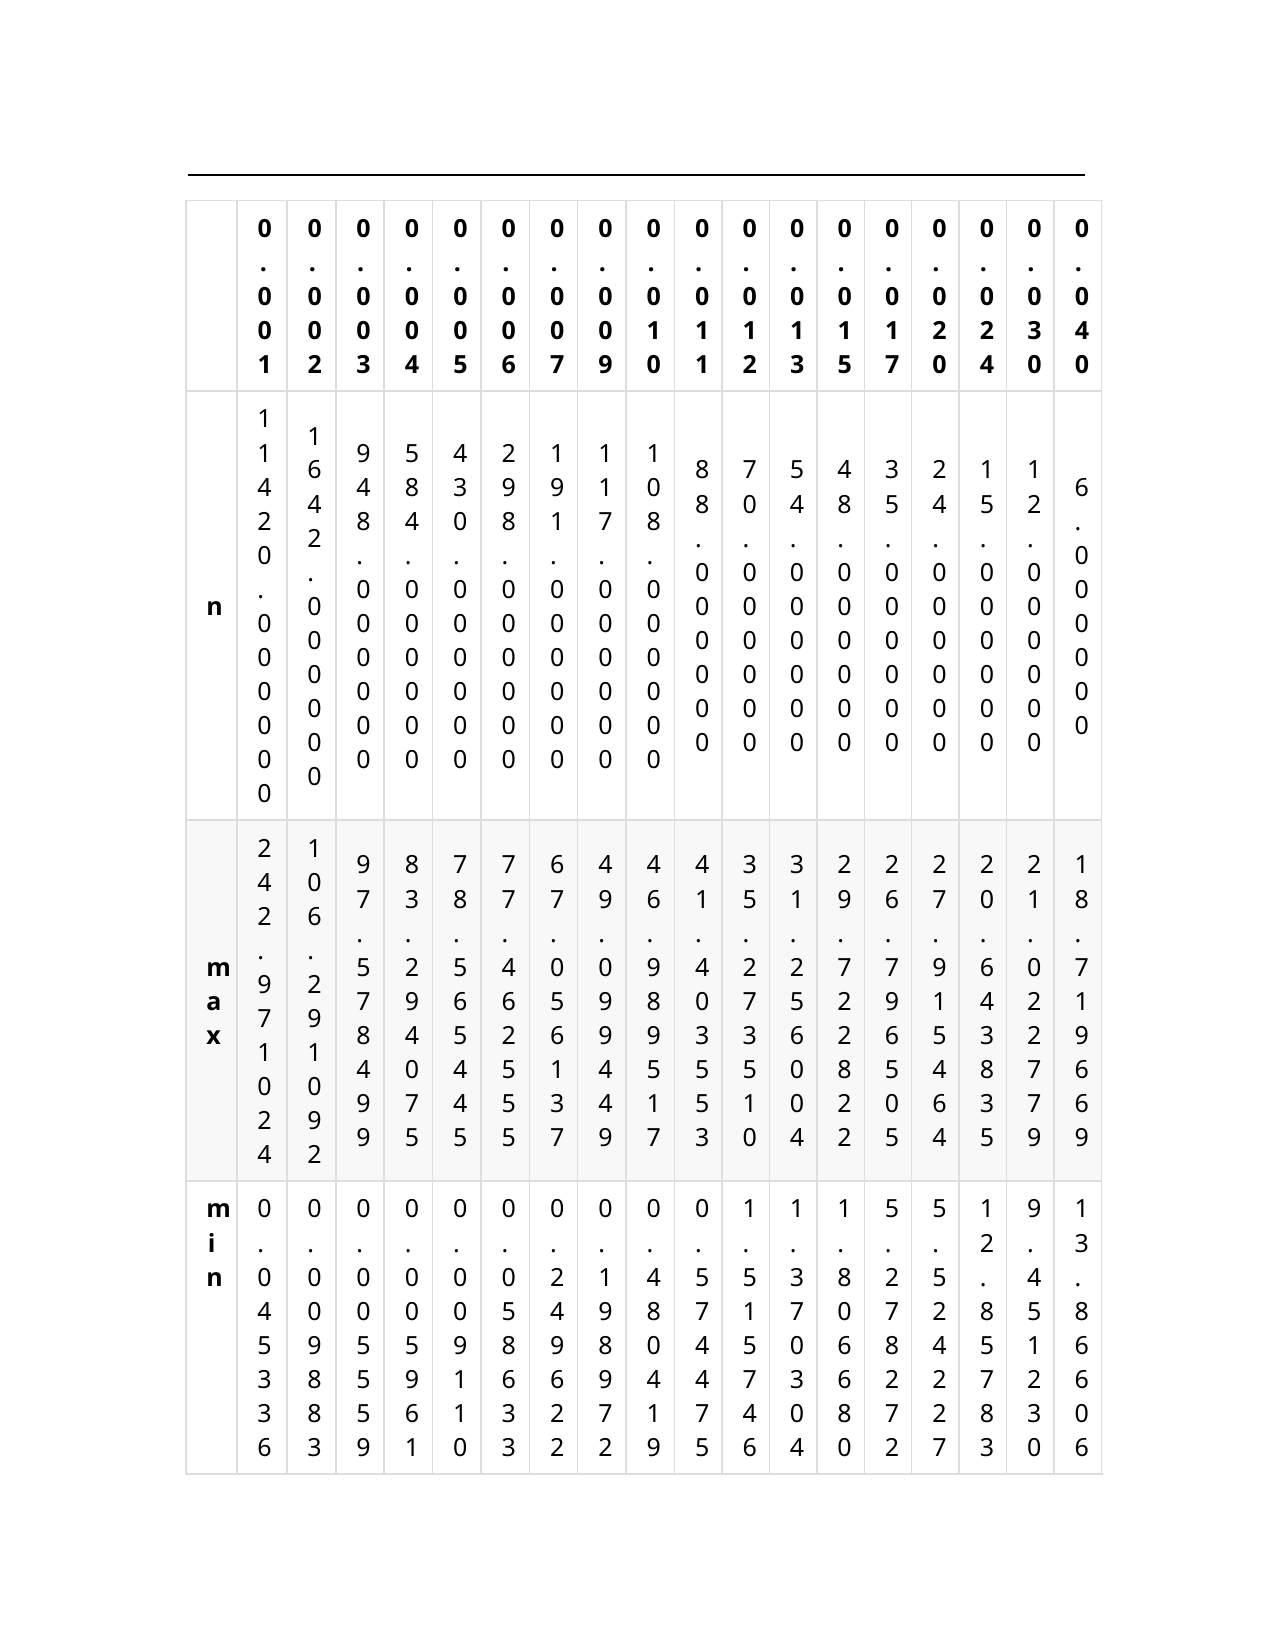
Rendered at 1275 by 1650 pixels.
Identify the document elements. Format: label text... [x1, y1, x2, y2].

table_cell 35.273510 [723, 821, 769, 1180]
table_cell 49.099449 [578, 821, 625, 1180]
table_cell 20.643835 [960, 821, 1006, 1180]
table_cell 1642.000000 [288, 392, 335, 819]
table_cell 191.000000 [530, 392, 577, 819]
table_cell 0.009883 [288, 1182, 335, 1473]
table_cell 21.022779 [1007, 821, 1053, 1180]
table_cell 108.000000 [627, 392, 674, 819]
table_cell n [187, 392, 236, 819]
table_cell 83.294075 [385, 821, 432, 1180]
table_cell 6.000000 [1055, 392, 1101, 819]
table_cell 41.403553 [675, 821, 721, 1180]
table_cell 948.000000 [337, 392, 383, 819]
table_cell 0.009110 [433, 1182, 480, 1473]
table_header 0.010 [627, 201, 674, 390]
table_header 0.030 [1007, 201, 1053, 390]
table_cell min [187, 1182, 236, 1473]
table_cell 12.857833 [960, 1182, 1006, 1473]
table_cell 46.989517 [627, 821, 674, 1180]
table_cell 5.278272 [865, 1182, 911, 1473]
table_cell 13.866064 [1055, 1182, 1101, 1473]
table_header 0.007 [530, 201, 577, 390]
table_cell 29.722822 [818, 821, 864, 1180]
table_cell 5.524227 [912, 1182, 958, 1473]
table_header 0.017 [865, 201, 911, 390]
table_cell 298.000000 [482, 392, 529, 819]
table_cell 97.578499 [337, 821, 383, 1180]
table_header 0.009 [578, 201, 625, 390]
table_cell 26.796505 [865, 821, 911, 1180]
table_cell 0.005961 [385, 1182, 432, 1473]
table_cell 88.000000 [675, 392, 721, 819]
table_cell 9.451230 [1007, 1182, 1053, 1473]
table_header 0.013 [770, 201, 816, 390]
table_header 0.006 [482, 201, 529, 390]
table_cell 1.370304 [770, 1182, 816, 1473]
table_cell 70.000000 [723, 392, 769, 819]
table_cell 0.574475 [675, 1182, 721, 1473]
table_header 0.015 [818, 201, 864, 390]
table_cell 430.000000 [433, 392, 480, 819]
table_cell 0.058633 [482, 1182, 529, 1473]
table_cell 0.249622 [530, 1182, 577, 1473]
table_cell 54.000000 [770, 392, 816, 819]
table_cell 35.000000 [865, 392, 911, 819]
table_cell 0.045336 [238, 1182, 286, 1473]
table_cell 12.000000 [1007, 392, 1053, 819]
table_cell 0.005559 [337, 1182, 383, 1473]
table_header 0.011 [675, 201, 721, 390]
table_header 0.024 [960, 201, 1006, 390]
table_cell 31.256004 [770, 821, 816, 1180]
table_header 0.040 [1055, 201, 1101, 390]
table_cell 11420.000000 [238, 392, 286, 819]
table_cell 27.915464 [912, 821, 958, 1180]
table_cell 1.515746 [723, 1182, 769, 1473]
table_cell 1.806680 [818, 1182, 864, 1473]
table_header 0.005 [433, 201, 480, 390]
table_cell 48.000000 [818, 392, 864, 819]
table_cell 24.000000 [912, 392, 958, 819]
table_cell 78.565445 [433, 821, 480, 1180]
table_cell 242.971024 [238, 821, 286, 1180]
table_header 0.004 [385, 201, 432, 390]
table_cell 117.000000 [578, 392, 625, 819]
table_header 0.020 [912, 201, 958, 390]
table_header 0.012 [723, 201, 769, 390]
table_cell 0.198972 [578, 1182, 625, 1473]
table_cell 584.000000 [385, 392, 432, 819]
table_cell 0.480419 [627, 1182, 674, 1473]
table_cell 15.000000 [960, 392, 1006, 819]
table_header 0.001 [238, 201, 286, 390]
table_cell 77.462555 [482, 821, 529, 1180]
table_cell max [187, 821, 236, 1180]
table_header 0.003 [337, 201, 383, 390]
table_cell 67.056137 [530, 821, 577, 1180]
table_cell 106.291092 [288, 821, 335, 1180]
table_header 0.002 [288, 201, 335, 390]
table_cell 18.719669 [1055, 821, 1101, 1180]
table_header [187, 201, 236, 390]
